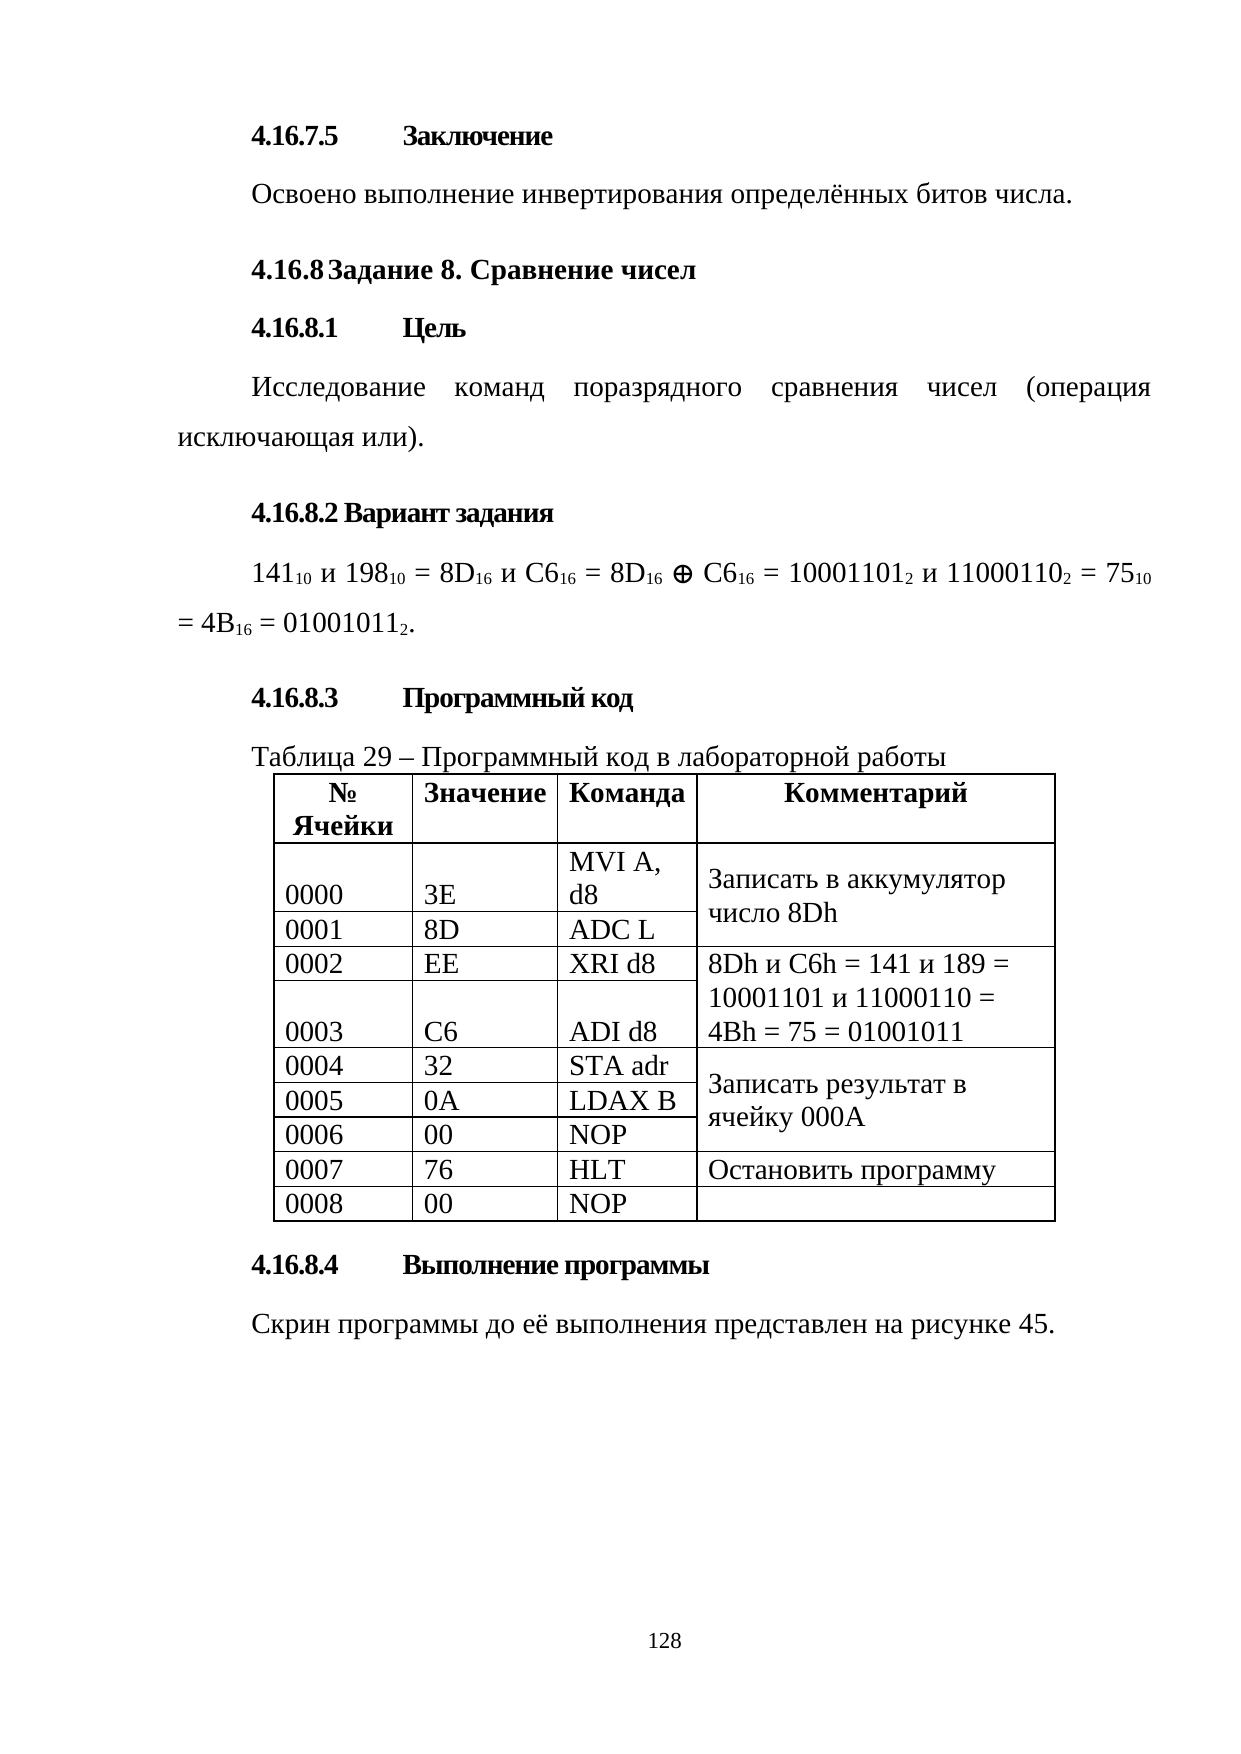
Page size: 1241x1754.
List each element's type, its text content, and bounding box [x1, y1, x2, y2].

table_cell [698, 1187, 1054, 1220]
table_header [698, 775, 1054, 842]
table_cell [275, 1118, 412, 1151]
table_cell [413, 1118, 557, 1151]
title 4.16.8.3 Программный код [177, 681, 1152, 714]
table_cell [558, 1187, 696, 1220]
title 4.16.8.2 Вариант задания [177, 495, 1152, 528]
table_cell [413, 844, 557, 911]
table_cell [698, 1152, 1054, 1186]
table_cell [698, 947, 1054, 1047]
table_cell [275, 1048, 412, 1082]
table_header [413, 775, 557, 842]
text 14110 и 19810 = 8D16 и C616 = 8D16 ⊕ C616 = 100011012 и 110001102 = 7510 = 4B16 = 010010112. [177, 553, 1152, 639]
text Скрин программы до её выполнения представлен на рисунке 45. [177, 1306, 1152, 1339]
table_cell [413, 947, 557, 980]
subtitle Задание 8. Сравнение чисел [177, 252, 1152, 286]
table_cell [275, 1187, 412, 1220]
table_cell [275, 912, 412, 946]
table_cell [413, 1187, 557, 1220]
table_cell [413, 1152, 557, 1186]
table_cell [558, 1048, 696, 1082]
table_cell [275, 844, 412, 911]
text Исследование команд поразрядного сравнения чисел (операция исключающая или). [177, 369, 1152, 453]
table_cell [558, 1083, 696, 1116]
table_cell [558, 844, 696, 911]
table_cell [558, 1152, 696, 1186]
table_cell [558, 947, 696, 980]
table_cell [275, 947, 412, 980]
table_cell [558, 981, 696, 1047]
title 4.16.8.1 Цель [177, 311, 1152, 344]
title 4.16.8.4 Выполнение программы [177, 1247, 1152, 1281]
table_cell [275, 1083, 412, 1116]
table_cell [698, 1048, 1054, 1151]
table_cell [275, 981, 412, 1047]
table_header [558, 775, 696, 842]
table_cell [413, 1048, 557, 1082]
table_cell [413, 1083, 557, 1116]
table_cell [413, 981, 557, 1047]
text Таблица 29 – Программный код в лабораторной работы [177, 739, 1152, 773]
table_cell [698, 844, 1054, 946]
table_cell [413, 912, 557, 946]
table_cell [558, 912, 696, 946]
title 4.16.7.5 Заключение [177, 118, 1152, 152]
text Освоено выполнение инвертирования определённых битов числа. [177, 177, 1152, 210]
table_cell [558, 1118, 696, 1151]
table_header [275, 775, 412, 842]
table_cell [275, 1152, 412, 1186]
